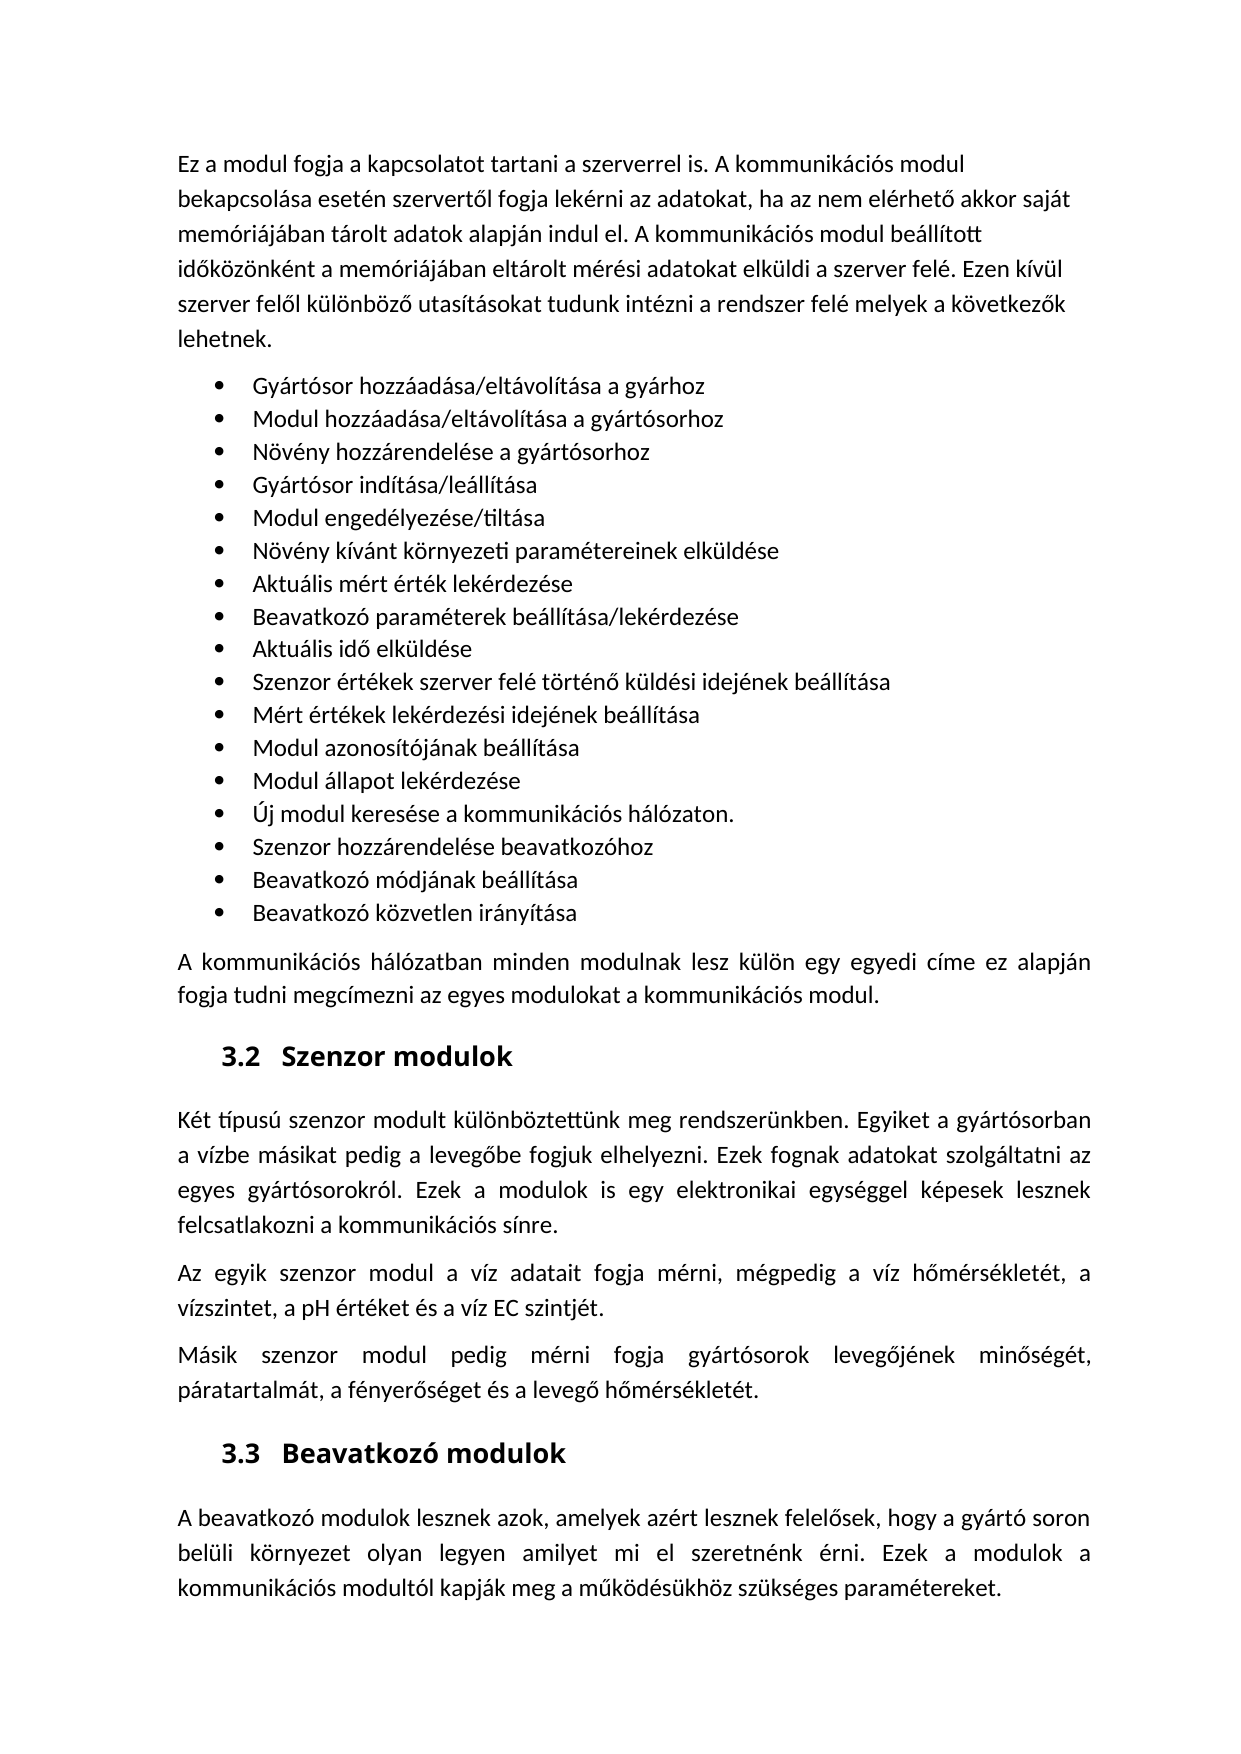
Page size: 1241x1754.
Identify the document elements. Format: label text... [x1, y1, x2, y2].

text A kommunikációs hálózatban minden modulnak lesz külön egy egyedi címe ez alapján fogja tudni megcímezni az egyes modulokat a kommunikációs modul. [177, 946, 1092, 1010]
list Gyártósor hozzáadása/eltávolítása a gyárhoz [215, 370, 1092, 401]
list Beavatkozó paraméterek beállítása/lekérdezése [215, 601, 1092, 631]
list Új modul keresése a kommunikációs hálózaton. [215, 798, 1092, 829]
subtitle Beavatkozó modulok [221, 1435, 1092, 1472]
text Ez a modul fogja a kapcsolatot tartani a szerverrel is. A kommunikációs modul bekapcsolása esetén szervertől fogja lekérni az adatokat, ha az nem elérhető akkor saját memóriájában tárolt adatok alapján indul el. A kommunikációs modul beállított időközönként a memóriájában eltárolt mérési adatokat elküldi a szerver felé. Ezen kívül szerver felől különböző utasításokat tudunk intézni a rendszer felé melyek a következők lehetnek. [177, 148, 1092, 353]
list Beavatkozó közvetlen irányítása [215, 897, 1092, 927]
list Modul hozzáadása/eltávolítása a gyártósorhoz [215, 403, 1092, 434]
list Aktuális idő elküldése [215, 633, 1092, 664]
list Beavatkozó módjának beállítása [215, 864, 1092, 894]
list Szenzor értékek szerver felé történő küldési idejének beállítása [215, 666, 1092, 697]
list Modul állapot lekérdezése [215, 765, 1092, 796]
list Modul engedélyezése/tiltása [215, 502, 1092, 532]
list Szenzor hozzárendelése beavatkozóhoz [215, 831, 1092, 862]
list Aktuális mért érték lekérdezése [215, 568, 1092, 598]
subtitle Szenzor modulok [221, 1037, 1092, 1074]
list Modul azonosítójának beállítása [215, 732, 1092, 763]
text A beavatkozó modulok lesznek azok, amelyek azért lesznek felelősek, hogy a gyártó soron belüli környezet olyan legyen amilyet mi el szeretnénk érni. Ezek a modulok a kommunikációs modultól kapják meg a működésükhöz szükséges paramétereket. [177, 1502, 1092, 1603]
text Másik szenzor modul pedig mérni fogja gyártósorok levegőjének minőségét, páratartalmát, a fényerőséget és a levegő hőmérsékletét. [177, 1340, 1092, 1405]
text Az egyik szenzor modul a víz adatait fogja mérni, mégpedig a víz hőmérsékletét, a vízszintet, a pH értéket és a víz EC szintjét. [177, 1257, 1092, 1323]
list Növény kívánt környezeti paramétereinek elküldése [215, 535, 1092, 565]
list Mért értékek lekérdezési idejének beállítása [215, 699, 1092, 730]
list Gyártósor indítása/leállítása [215, 469, 1092, 499]
list Növény hozzárendelése a gyártósorhoz [215, 436, 1092, 467]
text Két típusú szenzor modult különböztettünk meg rendszerünkben. Egyiket a gyártósorban a vízbe másikat pedig a levegőbe fogjuk elhelyezni. Ezek fognak adatokat szolgáltatni az egyes gyártósorokról. Ezek a modulok is egy elektronikai egységgel képesek lesznek felcsatlakozni a kommunikációs sínre. [177, 1105, 1092, 1240]
